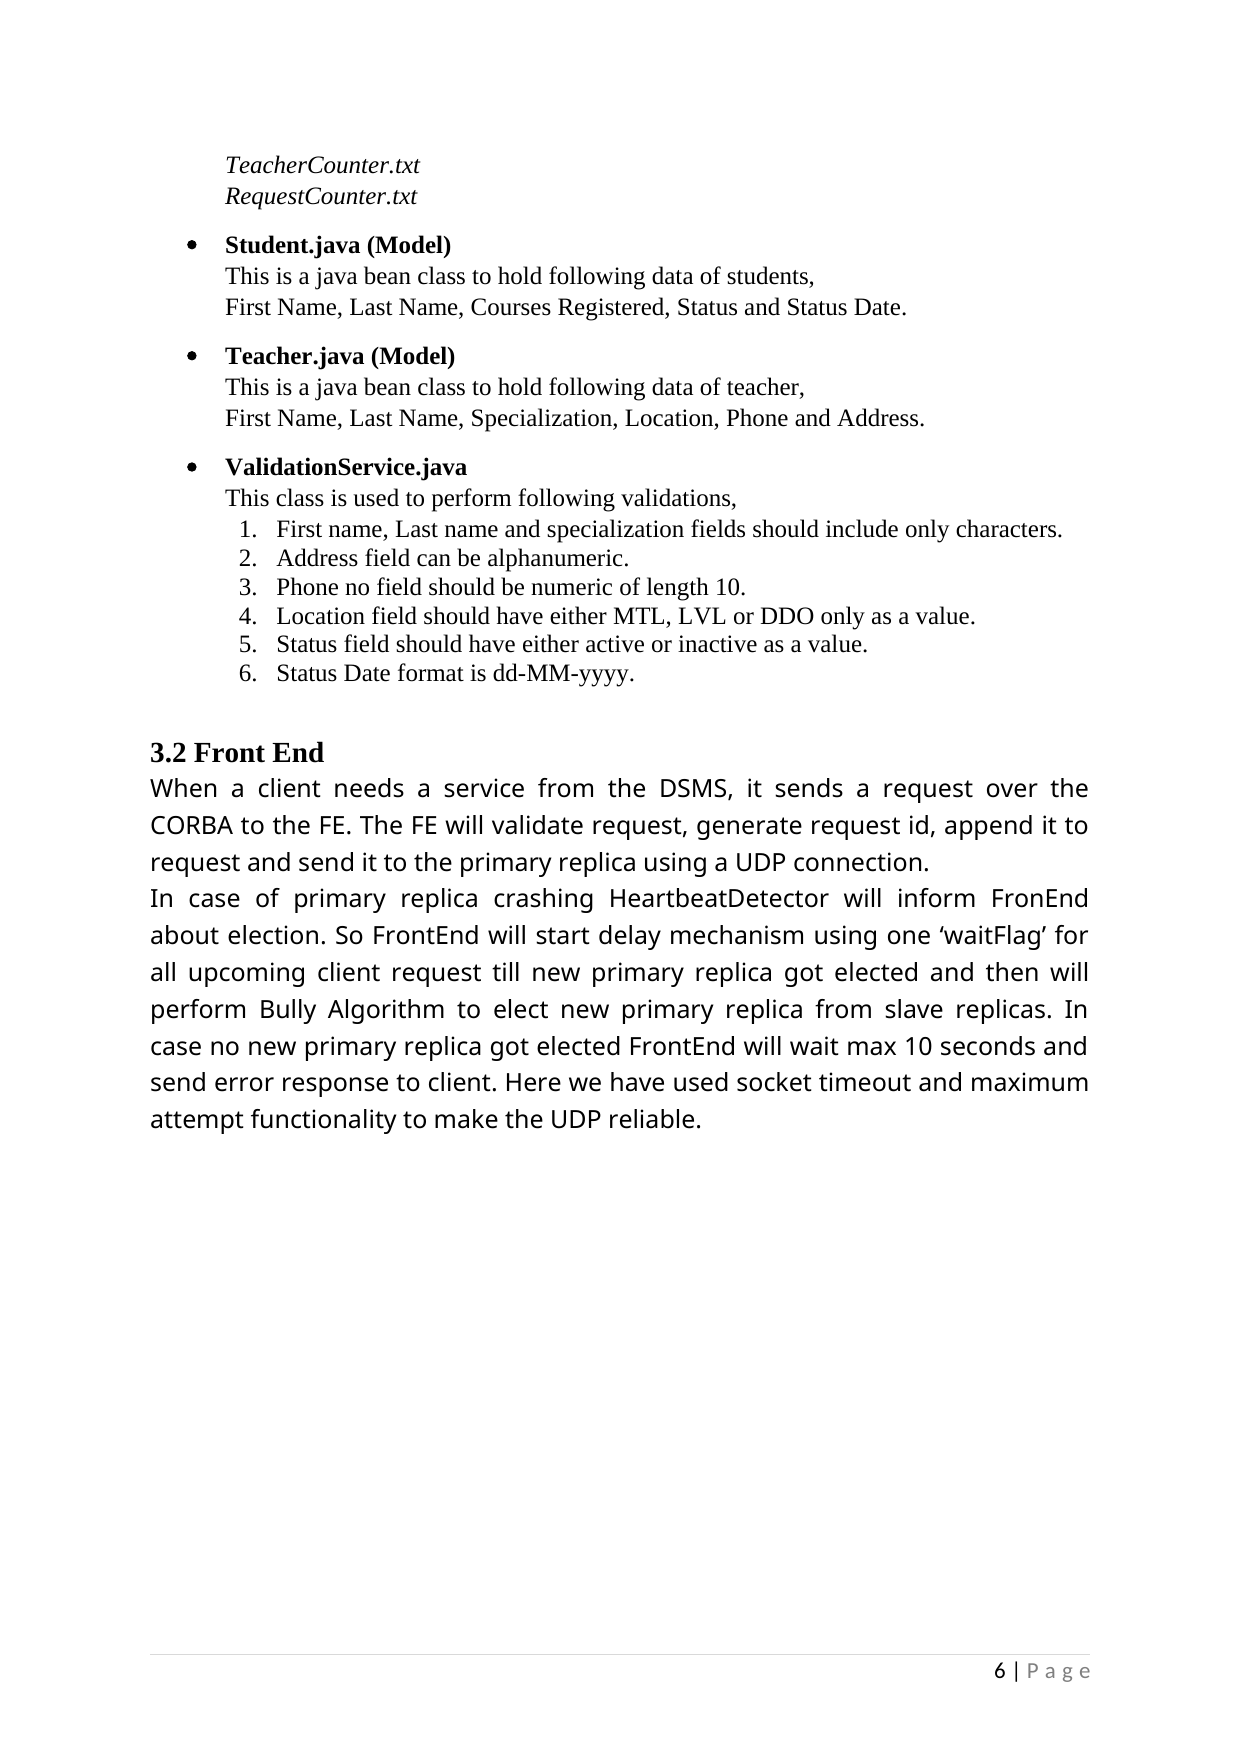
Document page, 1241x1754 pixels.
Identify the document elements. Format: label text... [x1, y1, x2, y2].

list Status Date format is dd-MM-yyyy. [239, 658, 1090, 687]
list ValidationService.java [187, 452, 1090, 481]
list Phone no field should be numeric of length 10. [239, 572, 1090, 601]
list Status field should have either active or inactive as a value. [239, 629, 1090, 658]
list This is a java bean class to hold following data of students, [225, 261, 1090, 290]
text 3.2 Front End [150, 735, 1090, 768]
list Address field can be alphanumeric. [239, 543, 1090, 572]
list Student.java (Model) [187, 230, 1090, 259]
list TeacherCounter.txt [225, 150, 1090, 179]
list First Name, Last Name, Courses Registered, Status and Status Date. [225, 292, 1090, 321]
text In case of primary replica crashing HeartbeatDetector will inform FronEnd about election. So FrontEnd will start delay mechanism using one ‘waitFlag’ for all upcoming client request till new primary replica got elected and then will perform Bully Algorithm to elect new primary replica from slave replicas. In case no new primary replica got elected FrontEnd will wait max 10 seconds and send error response to client. Here we have used socket timeout and maximum attempt functionality to make the UDP reliable. [150, 881, 1090, 1136]
list Teacher.java (Model) [187, 341, 1090, 370]
list RequestCounter.txt [225, 181, 1090, 210]
list First Name, Last Name, Specialization, Location, Phone and Address. [225, 403, 1090, 432]
list This is a java bean class to hold following data of teacher, [225, 372, 1090, 401]
text When a client needs a service from the DSMS, it sends a request over the CORBA to the FE. The FE will validate request, generate request id, append it to request and send it to the primary replica using a UDP connection. [150, 771, 1090, 878]
list First name, Last name and specialization fields should include only characters. [239, 514, 1090, 543]
list Location field should have either MTL, LVL or DDO only as a value. [239, 601, 1090, 629]
list This class is used to perform following validations, [225, 483, 1090, 512]
